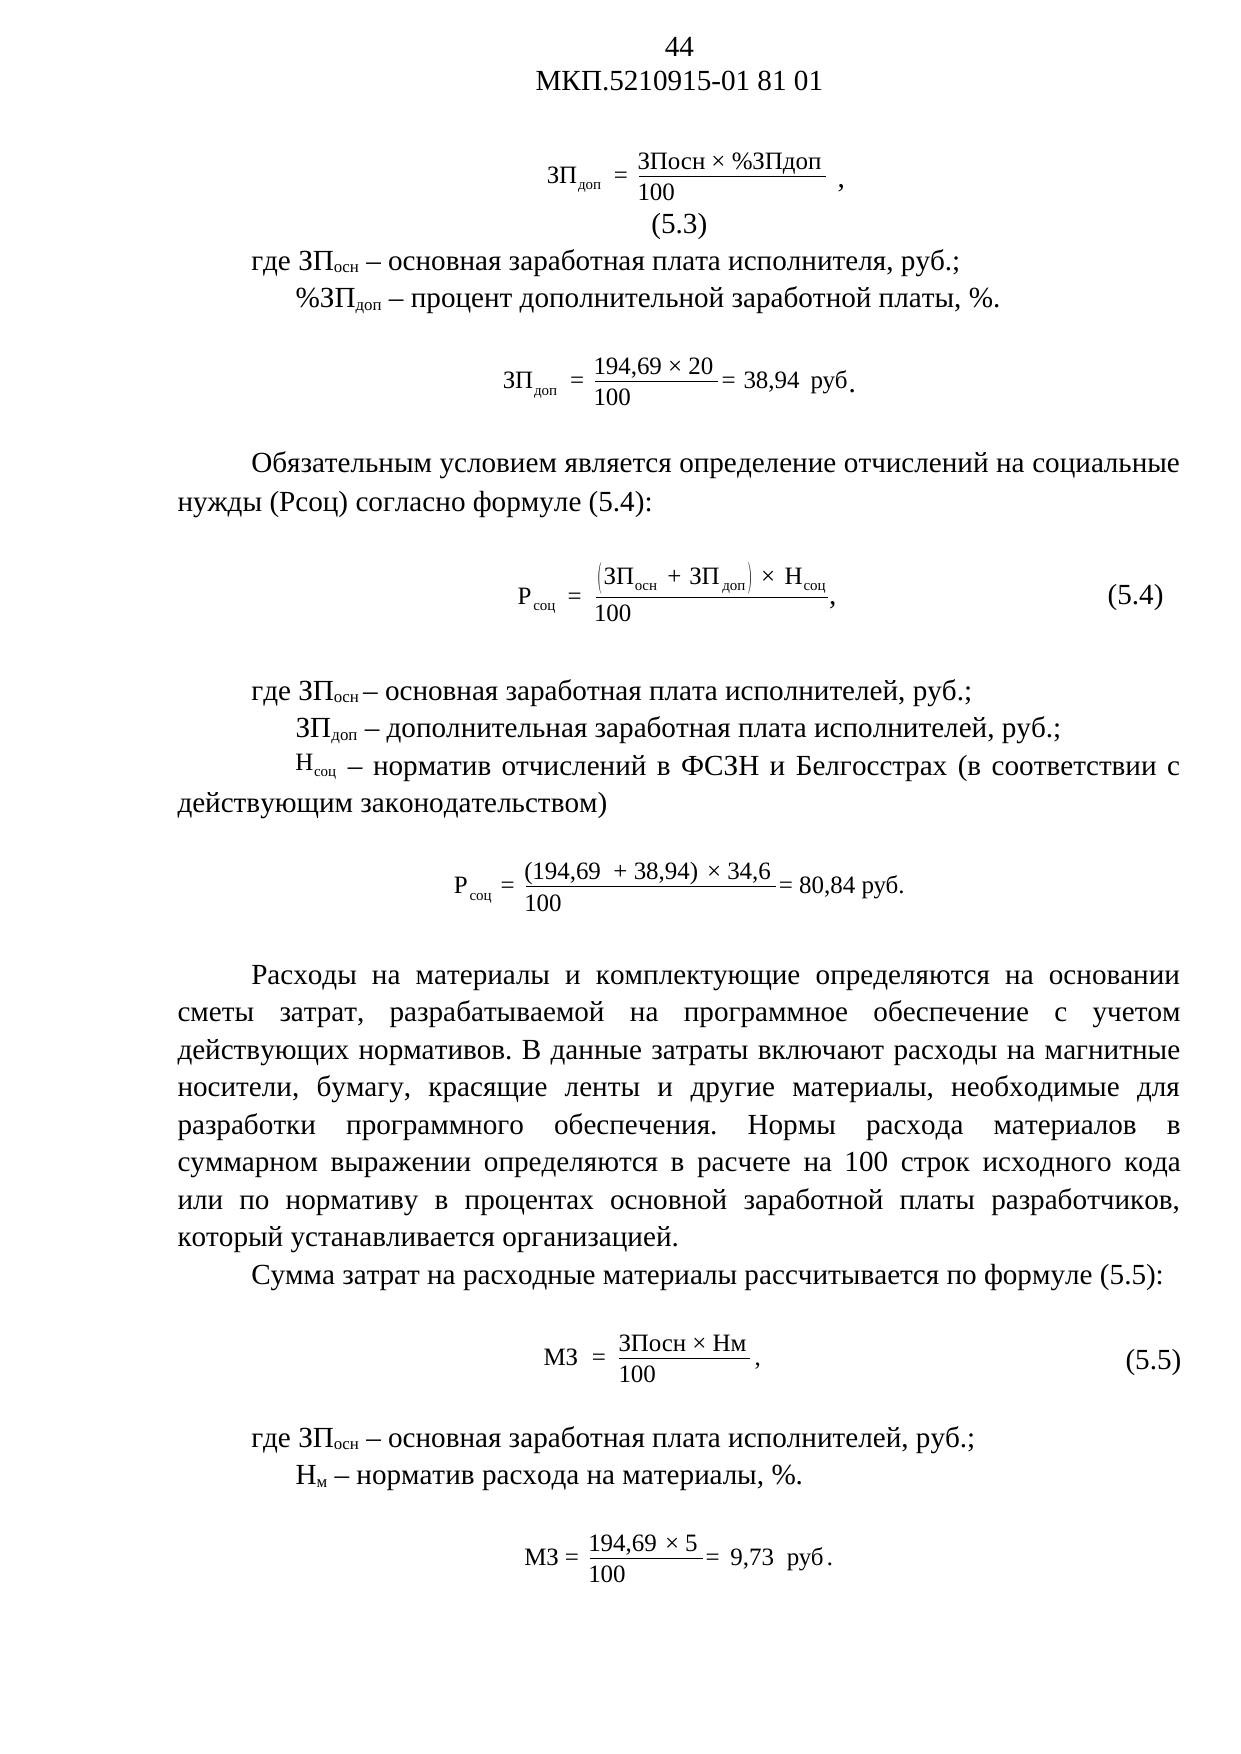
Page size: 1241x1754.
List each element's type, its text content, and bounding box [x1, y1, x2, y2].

text Сумма затрат на расходные материалы рассчитывается по формуле (5.5): [177, 1254, 1181, 1292]
text Нм – норматив расхода на материалы, %. [177, 1454, 1181, 1492]
text %ЗПдоп – процент дополнительной заработной платы, %. [177, 278, 1181, 315]
text Обязательным условием является определение отчислений на социальные нужды (Рсоц) согласно формуле (5.4): [177, 445, 1181, 517]
text ЗПдоп – дополнительная заработная плата исполнителей, руб.; [177, 708, 1181, 745]
text Расходы на материалы и комплектующие определяются на основании сметы затрат, разрабатываемой на программное обеспечение с учетом действующих нормативов. В данные затраты включают расходы на магнитные носители, бумагу, красящие ленты и другие материалы, необходимые для разработки программного обеспечения. Нормы расхода материалов в суммарном выражении определяются в расчете на 100 строк исходного кода или по нормативу в процентах основной заработной платы разработчиков, который устанавливается организацией. [177, 954, 1181, 1254]
text где ЗПосн – основная заработная плата исполнителя, руб.; [177, 240, 1181, 278]
text где ЗПосн – основная заработная плата исполнителей, руб.; [177, 1417, 1181, 1454]
text где ЗПосн – основная заработная плата исполнителей, руб.; [177, 670, 1181, 708]
text – норматив отчислений в ФСЗН и Белгосстрах (в соответствии с действующим законодательством) [177, 745, 1181, 820]
text . [177, 353, 1181, 412]
text , (5.3) [177, 148, 1181, 240]
text , (5.4) [177, 561, 1181, 627]
text (5.5) [177, 1329, 1181, 1388]
